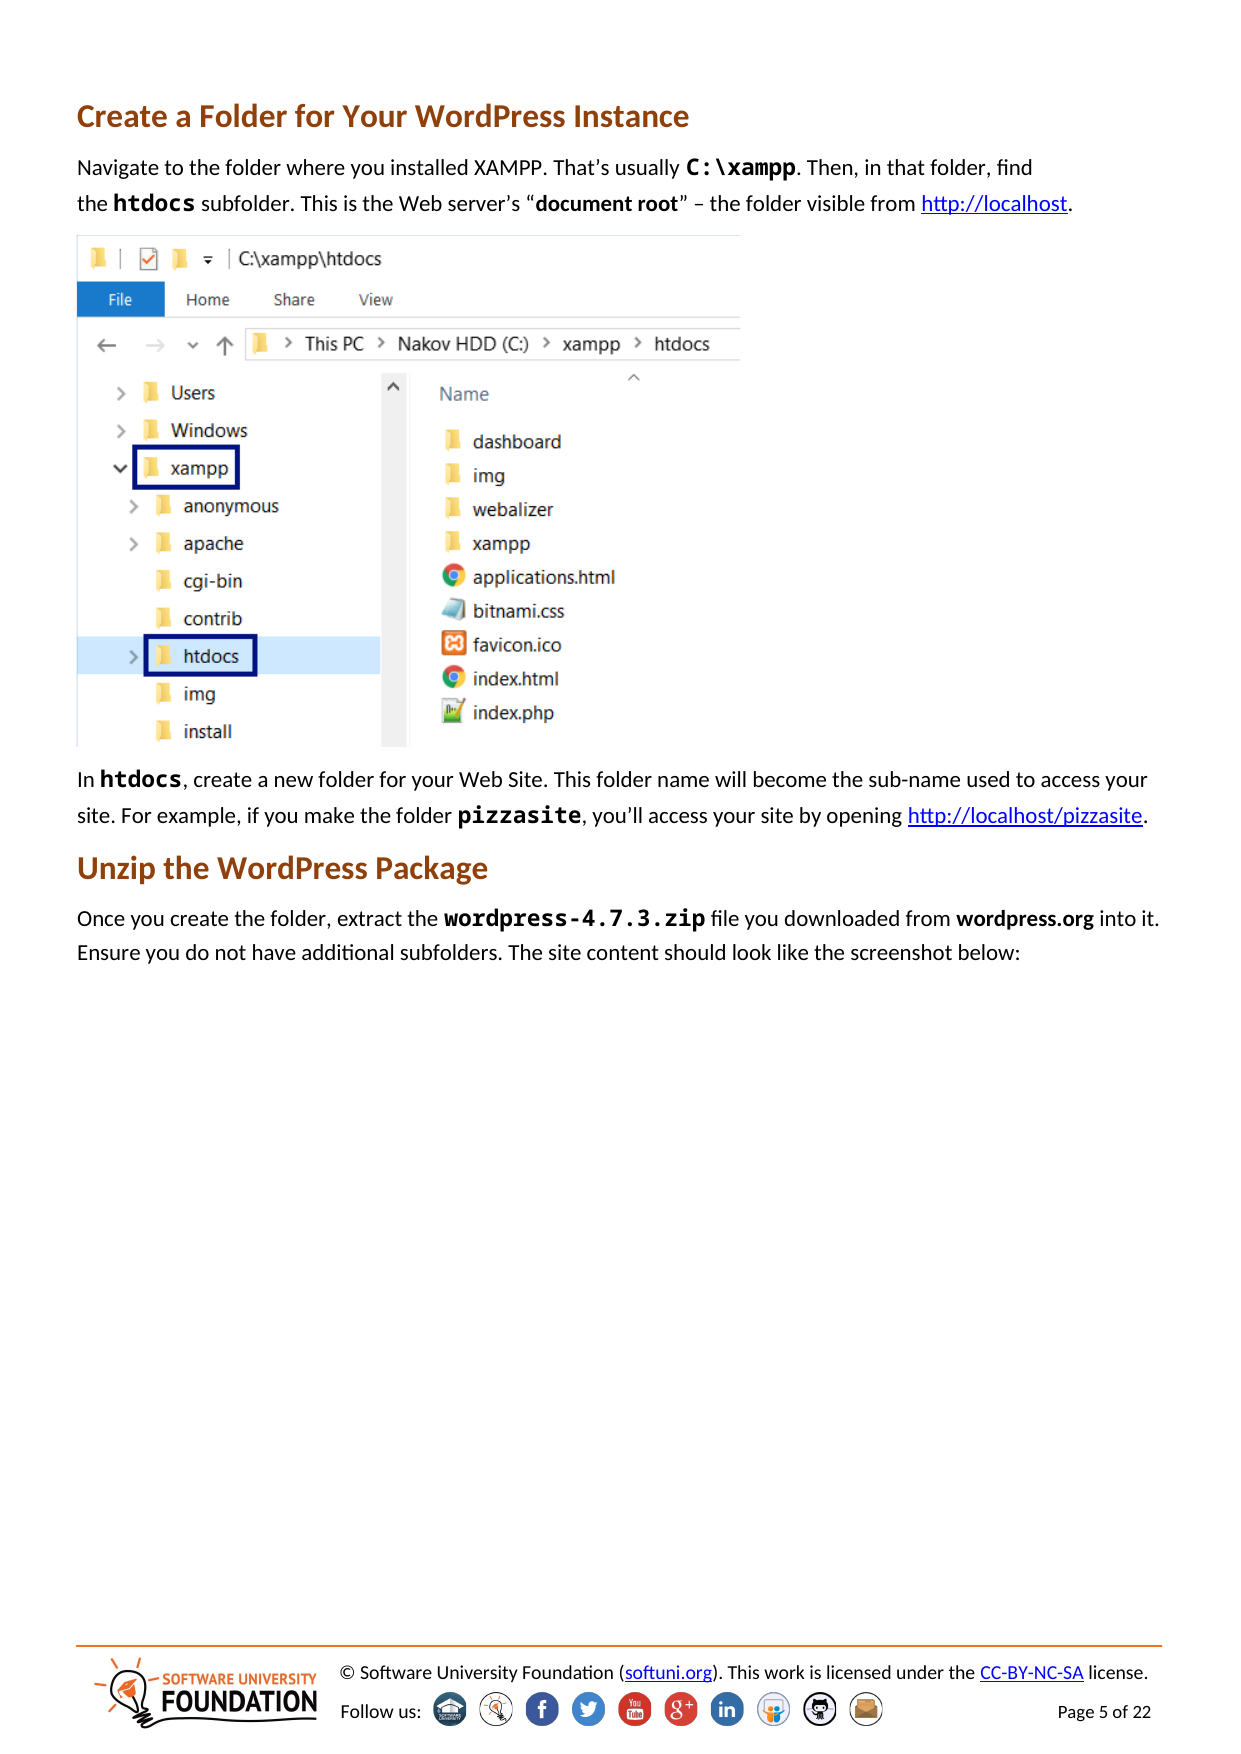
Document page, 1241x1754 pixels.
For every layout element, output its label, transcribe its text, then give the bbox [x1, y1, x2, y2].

picture [93, 1656, 317, 1729]
picture [849, 1692, 883, 1726]
picture [479, 1692, 513, 1726]
picture [803, 1692, 837, 1726]
subtitle Unzip the WordPress Package [77, 847, 1163, 888]
text In htdocs, create a new folder for your Web Site. This folder name will become the sub-name used to access your site. For example, if you make the folder pizzasite, you’ll access your site by opening http://localhost/pizzasite. [77, 763, 1163, 830]
picture [757, 1692, 790, 1726]
picture [710, 1692, 744, 1726]
picture [618, 1692, 652, 1726]
text Once you create the folder, extract the wordpress-4.7.3.zip file you downloaded from wordpress.org into it. Ensure you do not have additional subfolders. The site content should look like the screenshot below: [77, 902, 1163, 966]
picture [572, 1692, 605, 1726]
subtitle Create a Folder for Your WordPress Instance [77, 95, 1163, 136]
text Navigate to the folder where you installed XAMPP. That’s usually C:\xampp. Then, in that folder, find the htdocs subfolder. This is the Web server’s “document root” – the folder visible from http://localhost. [77, 151, 1163, 218]
picture [664, 1692, 698, 1726]
picture [76, 235, 741, 747]
picture [433, 1692, 467, 1726]
picture [525, 1692, 559, 1726]
